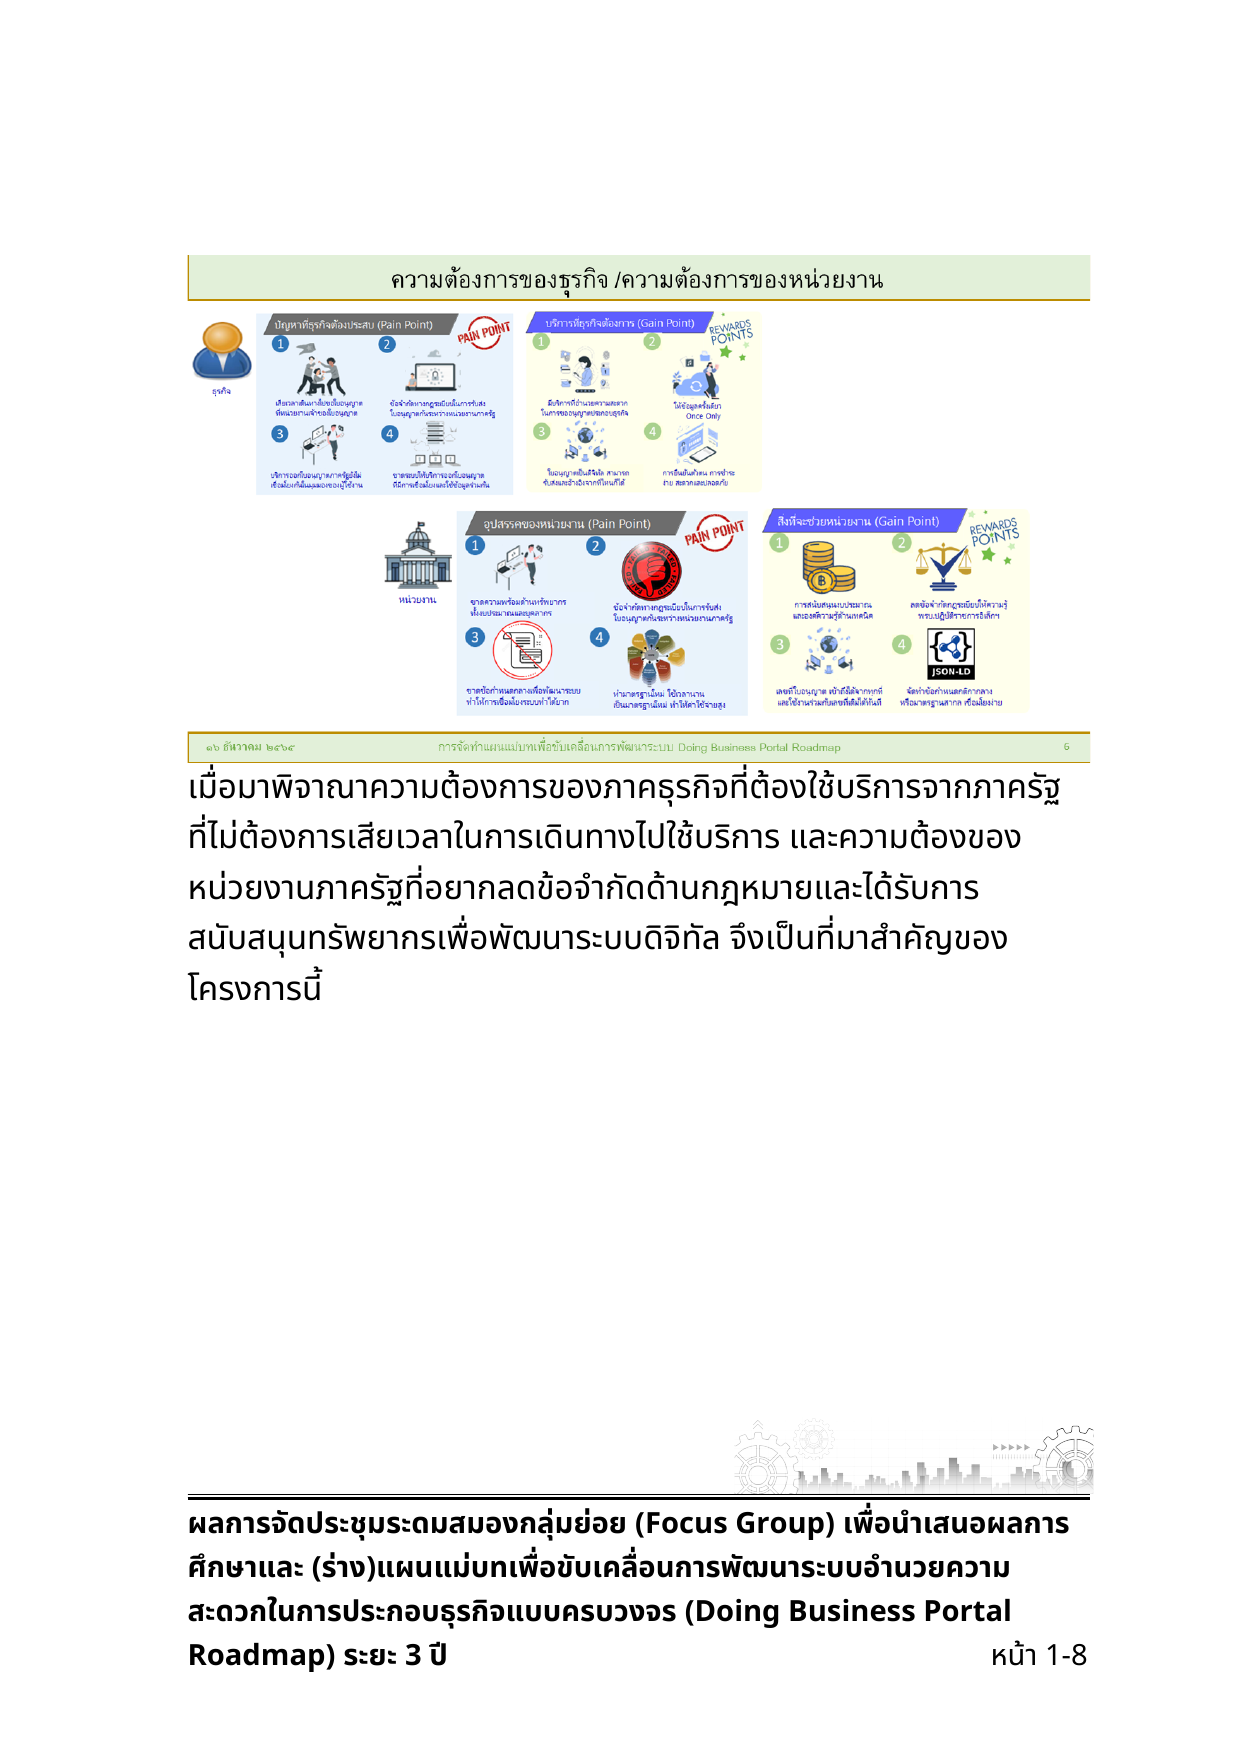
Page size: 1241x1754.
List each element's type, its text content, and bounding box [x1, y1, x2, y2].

picture [187, 255, 1091, 763]
picture [734, 1416, 1094, 1494]
text เมื่อมาพิจาณาความต้องการของภาคธุรกิจที่ต้องใช้บริการจากภาครัฐ ที่ไม่ต้องการเสียเวลาในการเดินทางไปใช้บริการ และความต้องของหน่วยงานภาครัฐที่อยากลดข้อจำกัดด้านกฎหมายและได้รับการสนับสนุนทรัพยากรเพื่อพัฒนาระบบดิจิทัล จึงเป็นที่มาสำคัญของโครงการนี้ [187, 763, 1090, 1015]
